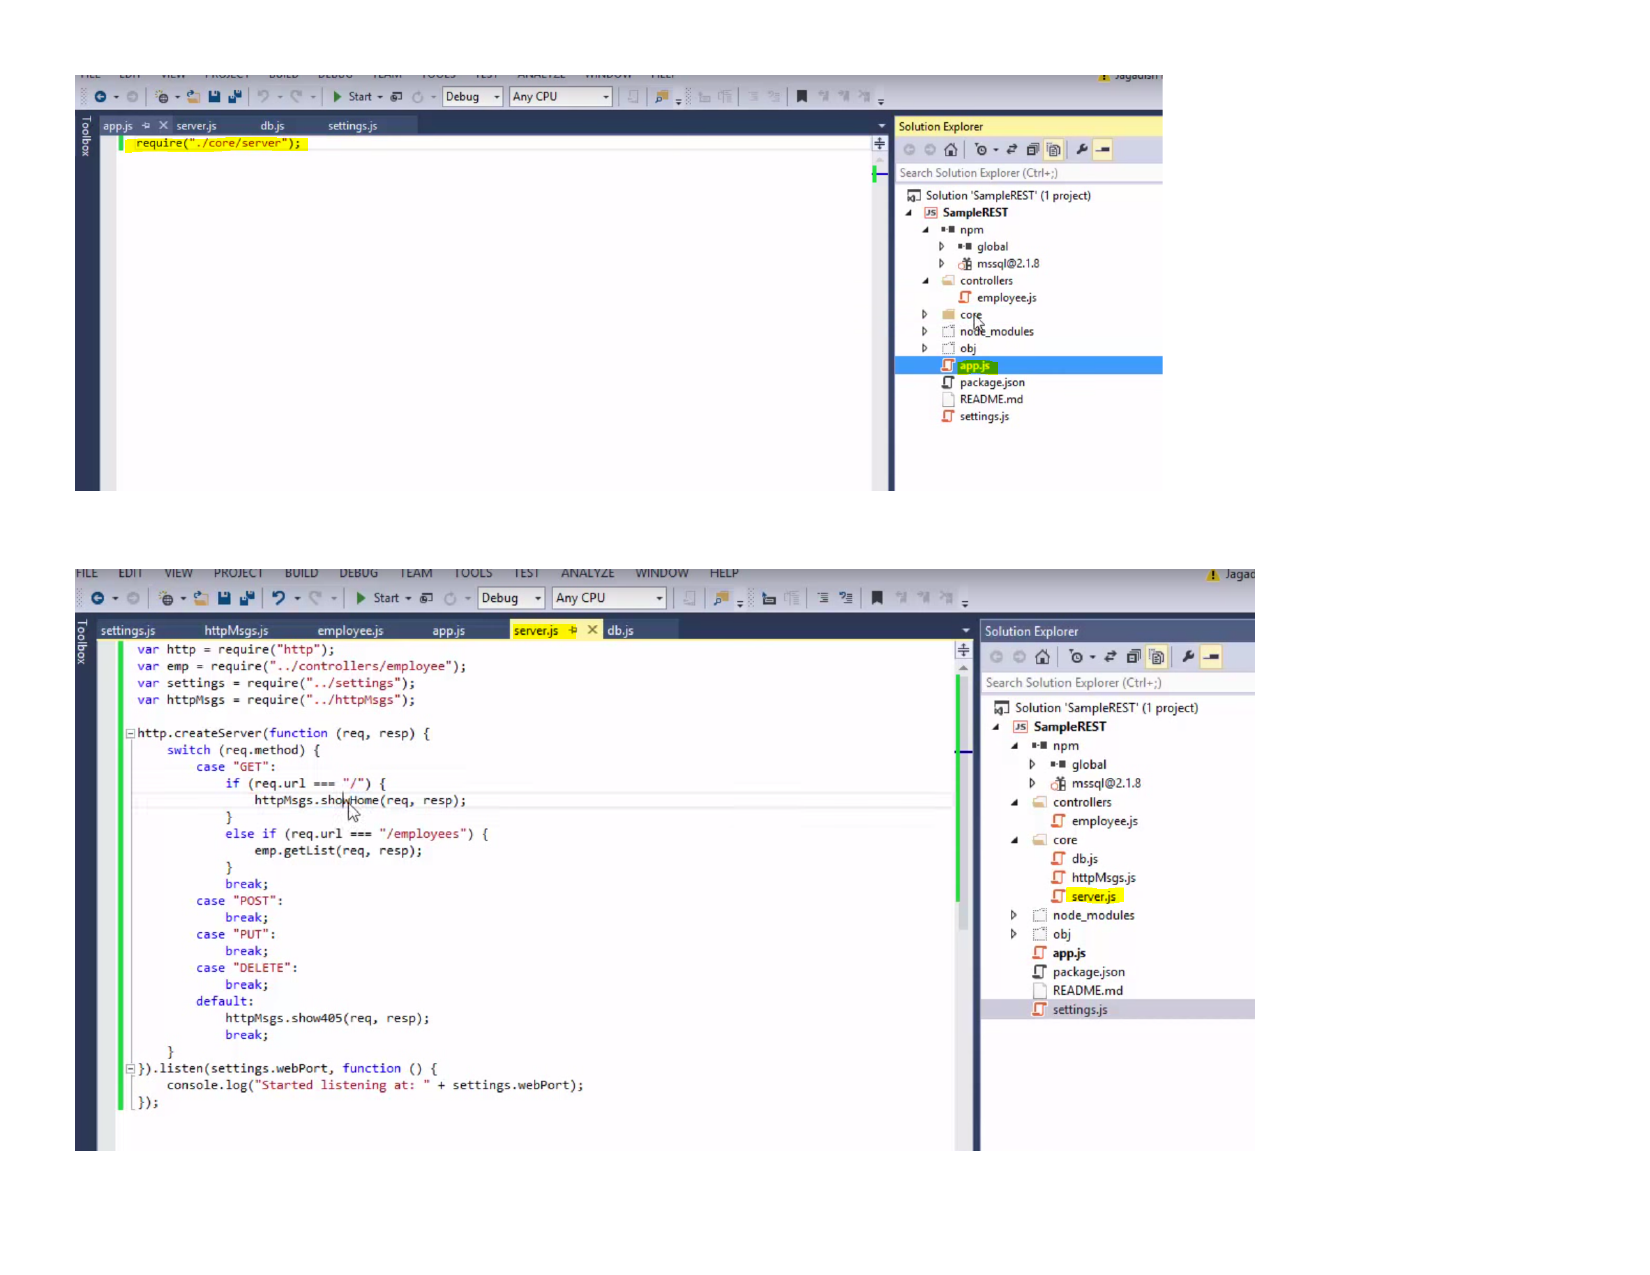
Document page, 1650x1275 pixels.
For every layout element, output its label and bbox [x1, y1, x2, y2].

picture [75, 569, 1255, 1151]
picture [75, 75, 1163, 491]
